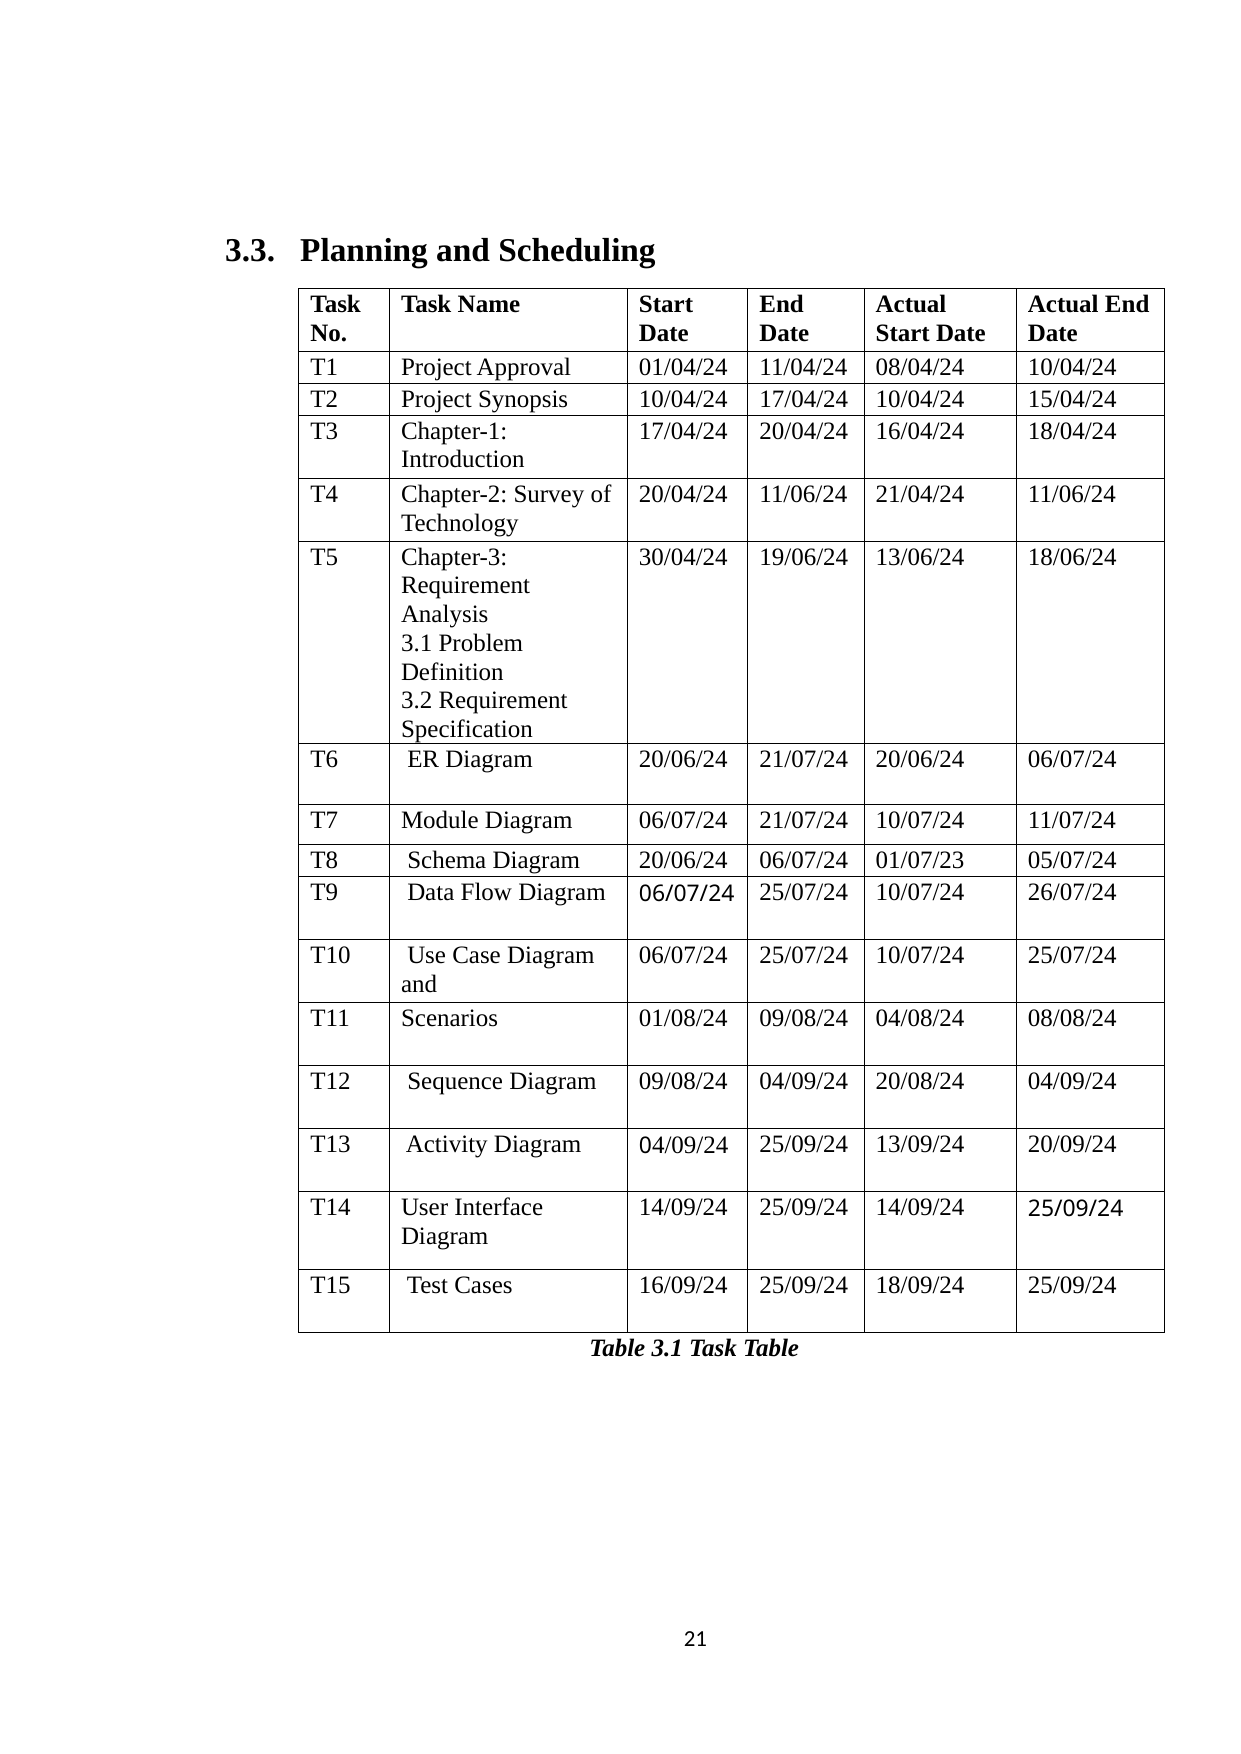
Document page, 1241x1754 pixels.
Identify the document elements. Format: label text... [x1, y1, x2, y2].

table_cell Sequence Diagram [390, 1066, 627, 1128]
table_cell 18/09/24 [865, 1270, 1016, 1332]
table_cell 10/04/24 [628, 384, 747, 415]
table_cell T15 [299, 1270, 389, 1332]
table_cell 25/09/24 [1017, 1192, 1164, 1269]
table_cell 09/08/24 [628, 1066, 747, 1128]
table_cell 26/07/24 [1017, 877, 1164, 939]
table_cell Scenarios [390, 1003, 627, 1065]
table_cell Chapter-3: Requirement Analysis 3.1 Problem Definition 3.2 Requirement Specification [390, 542, 627, 743]
table_cell 20/04/24 [748, 416, 864, 478]
table_cell 15/04/24 [1017, 384, 1164, 415]
table_cell 14/09/24 [865, 1192, 1016, 1269]
table_cell T14 [299, 1192, 389, 1269]
table_cell 11/06/24 [1017, 479, 1164, 541]
table_header Task No. [299, 289, 389, 351]
table_cell T9 [299, 877, 389, 939]
table_cell 16/04/24 [865, 416, 1016, 478]
table_cell 25/09/24 [1017, 1270, 1164, 1332]
table_cell Chapter-2: Survey of Technology [390, 479, 627, 541]
table_cell T4 [299, 479, 389, 541]
table_cell 13/06/24 [865, 542, 1016, 743]
table_cell 18/04/24 [1017, 416, 1164, 478]
table_cell Project Synopsis [390, 384, 627, 415]
table_cell 04/09/24 [1017, 1066, 1164, 1128]
table_cell 10/04/24 [1017, 352, 1164, 383]
table_cell T13 [299, 1129, 389, 1191]
table_cell 18/06/24 [1017, 542, 1164, 743]
table_cell 21/07/24 [748, 744, 864, 804]
text Table 3.1 Task Table [225, 1333, 1165, 1362]
table_cell 25/09/24 [748, 1129, 864, 1191]
table_cell 25/09/24 [748, 1192, 864, 1269]
table_cell Activity Diagram [390, 1129, 627, 1191]
table_cell T1 [299, 352, 389, 383]
table_cell 04/08/24 [865, 1003, 1016, 1065]
table_cell T6 [299, 744, 389, 804]
table_cell 20/06/24 [865, 744, 1016, 804]
table_cell 10/04/24 [865, 384, 1016, 415]
table_cell T11 [299, 1003, 389, 1065]
table_cell 01/04/24 [628, 352, 747, 383]
table_cell 06/07/24 [628, 877, 747, 939]
table_cell 01/08/24 [628, 1003, 747, 1065]
table_cell 20/06/24 [628, 845, 747, 876]
table_cell 14/09/24 [628, 1192, 747, 1269]
table_header End Date [748, 289, 864, 351]
table_cell 06/07/24 [748, 845, 864, 876]
table_cell 13/09/24 [865, 1129, 1016, 1191]
table_cell T3 [299, 416, 389, 478]
table_cell 10/07/24 [865, 805, 1016, 844]
table_cell Project Approval [390, 352, 627, 383]
table_cell 10/07/24 [865, 877, 1016, 939]
table_header Start Date [628, 289, 747, 351]
table_cell 08/04/24 [865, 352, 1016, 383]
table_cell 09/08/24 [748, 1003, 864, 1065]
table_cell T2 [299, 384, 389, 415]
table_cell User Interface Diagram [390, 1192, 627, 1269]
table_cell 16/09/24 [628, 1270, 747, 1332]
table_cell 20/08/24 [865, 1066, 1016, 1128]
table_cell 06/07/24 [1017, 744, 1164, 804]
table_cell 05/07/24 [1017, 845, 1164, 876]
table_cell 01/07/23 [865, 845, 1016, 876]
table_header Task Name [390, 289, 627, 351]
table_cell 08/08/24 [1017, 1003, 1164, 1065]
table_cell 04/09/24 [628, 1129, 747, 1191]
table_cell 25/09/24 [748, 1270, 864, 1332]
table_cell 20/04/24 [628, 479, 747, 541]
table_cell 11/04/24 [748, 352, 864, 383]
table_cell 20/09/24 [1017, 1129, 1164, 1191]
table_cell Test Cases [390, 1270, 627, 1332]
table_cell T12 [299, 1066, 389, 1128]
table_cell T7 [299, 805, 389, 844]
table_cell 30/04/24 [628, 542, 747, 743]
table_cell 10/07/24 [865, 940, 1016, 1002]
table_cell T8 [299, 845, 389, 876]
table_cell Use Case Diagram and [390, 940, 627, 1002]
table_cell 11/07/24 [1017, 805, 1164, 844]
table_cell Module Diagram [390, 805, 627, 844]
table_cell 25/07/24 [1017, 940, 1164, 1002]
table_cell 21/04/24 [865, 479, 1016, 541]
table_cell T10 [299, 940, 389, 1002]
table_cell ER Diagram [390, 744, 627, 804]
table_cell 20/06/24 [628, 744, 747, 804]
table_header Actual End Date [1017, 289, 1164, 351]
table_cell 25/07/24 [748, 940, 864, 1002]
table_cell 04/09/24 [748, 1066, 864, 1128]
table_cell 06/07/24 [628, 805, 747, 844]
table_cell 11/06/24 [748, 479, 864, 541]
table_cell 25/07/24 [748, 877, 864, 939]
table_header Actual Start Date [865, 289, 1016, 351]
table_cell T5 [299, 542, 389, 743]
table_cell 17/04/24 [748, 384, 864, 415]
table_cell Schema Diagram [390, 845, 627, 876]
table_cell 19/06/24 [748, 542, 864, 743]
table_cell Data Flow Diagram [390, 877, 627, 939]
table_cell 06/07/24 [628, 940, 747, 1002]
list Planning and Scheduling [225, 230, 1165, 268]
table_cell Chapter-1: Introduction [390, 416, 627, 478]
table_cell 17/04/24 [628, 416, 747, 478]
table_cell 21/07/24 [748, 805, 864, 844]
